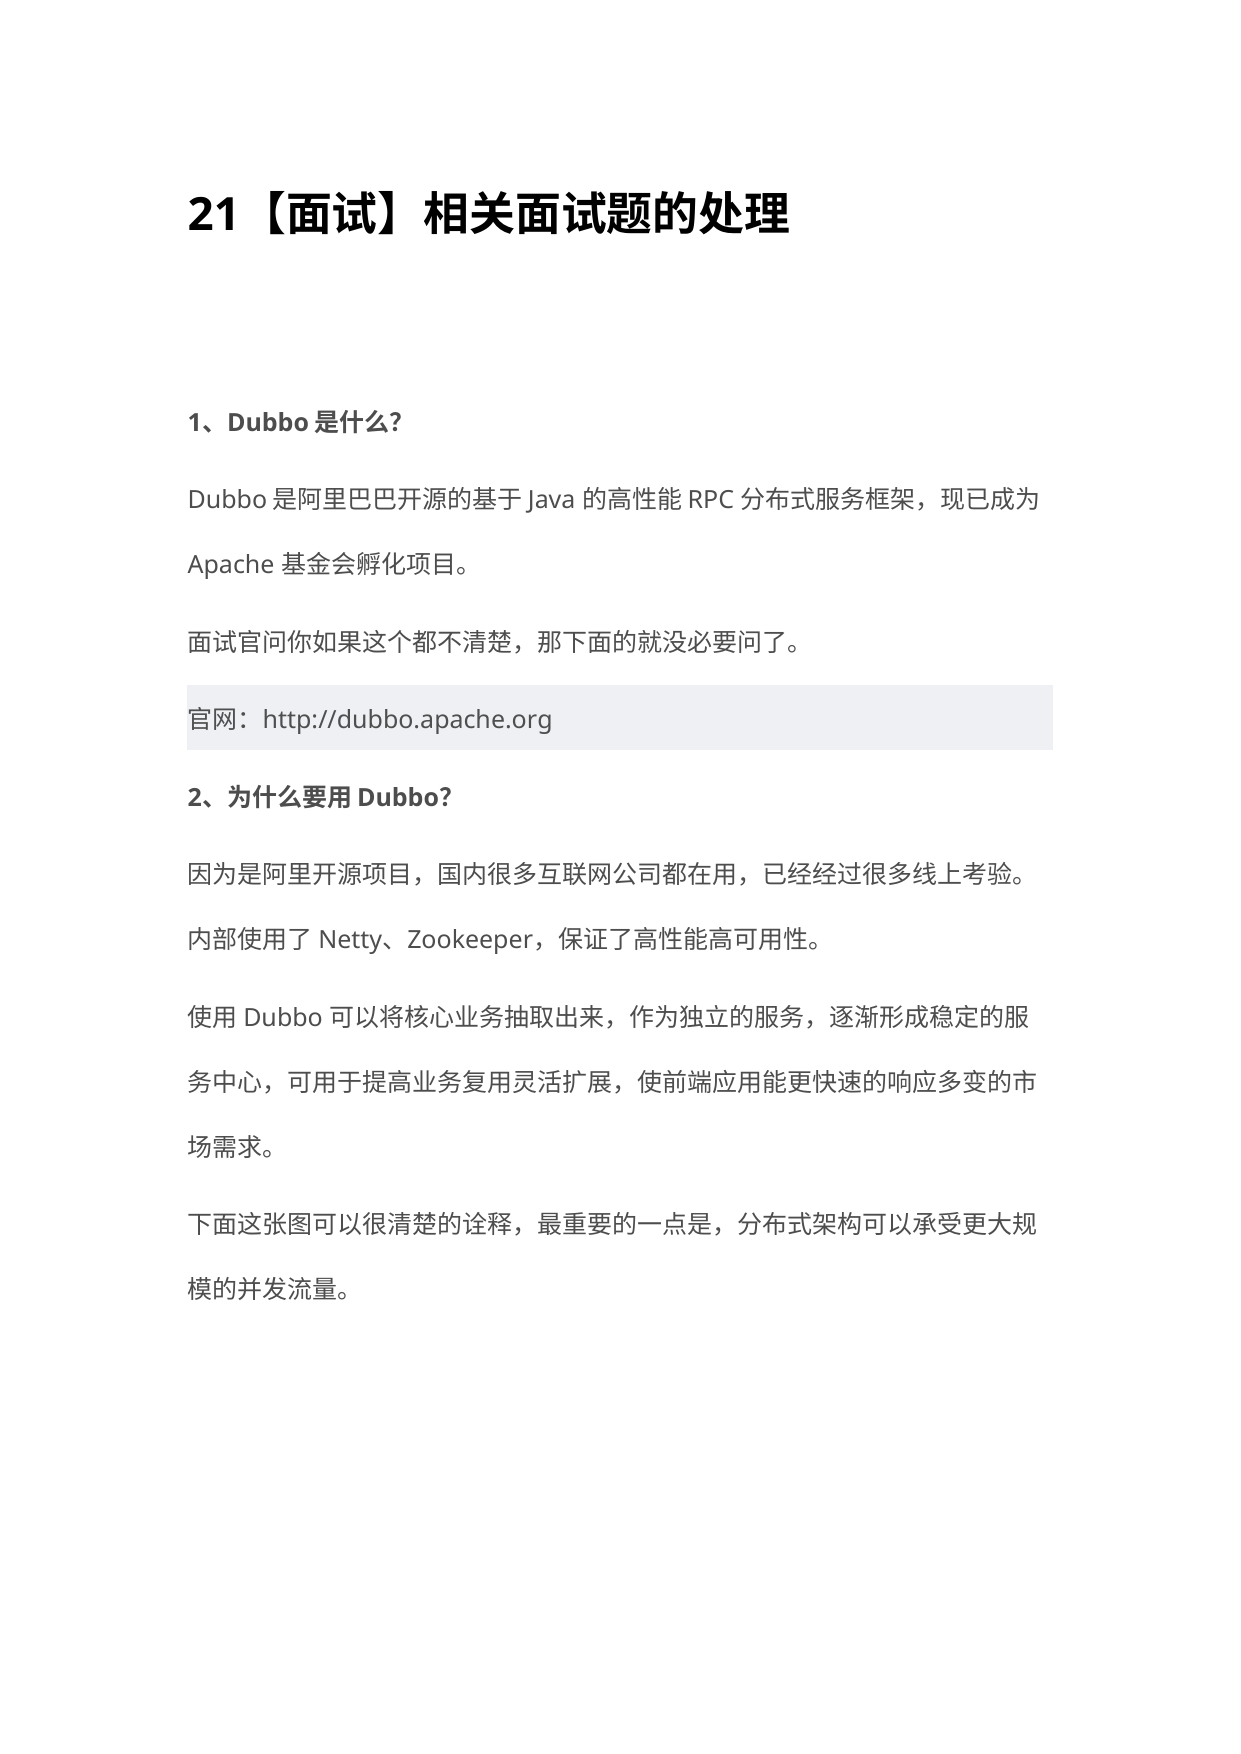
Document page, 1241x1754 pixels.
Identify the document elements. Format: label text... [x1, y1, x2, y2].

text 2、为什么要用Dubbo？ [187, 763, 1053, 828]
text 下面这张图可以很清楚的诠释，最重要的一点是，分布式架构可以承受更大规模的并发流量。 [187, 1190, 1053, 1320]
text 官网：http://dubbo.apache.org [187, 685, 1053, 750]
text 面试官问你如果这个都不清楚，那下面的就没必要问了。 [187, 608, 1053, 673]
text 1、Dubbo是什么？ [187, 388, 1053, 453]
text 使用 Dubbo 可以将核心业务抽取出来，作为独立的服务，逐渐形成稳定的服务中心，可用于提高业务复用灵活扩展，使前端应用能更快速的响应多变的市场需求。 [187, 983, 1053, 1178]
subtitle 21【面试】相关面试题的处理 [187, 162, 1053, 259]
text Dubbo是阿里巴巴开源的基于 Java 的高性能 RPC 分布式服务框架，现已成为 Apache 基金会孵化项目。 [187, 465, 1053, 595]
text 因为是阿里开源项目，国内很多互联网公司都在用，已经经过很多线上考验。内部使用了 Netty、Zookeeper，保证了高性能高可用性。 [187, 840, 1053, 970]
